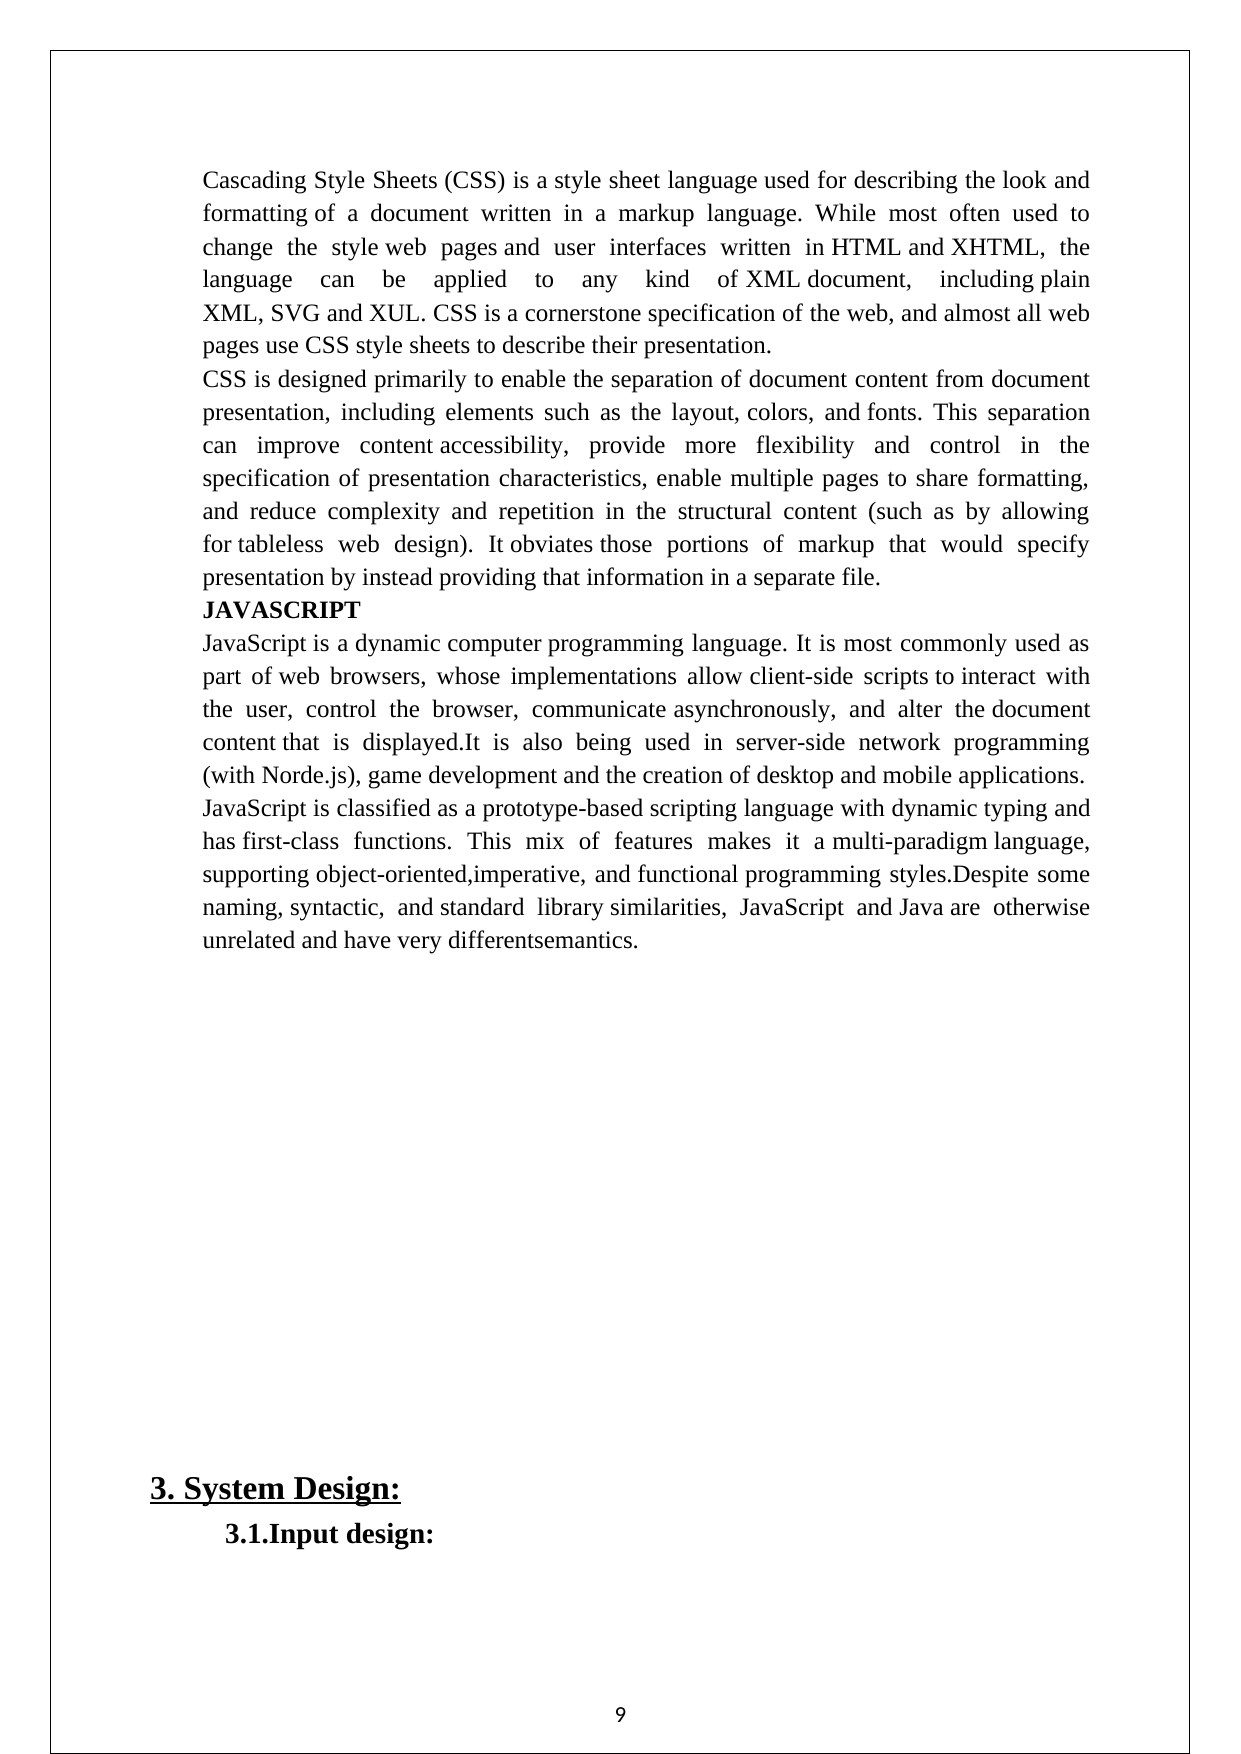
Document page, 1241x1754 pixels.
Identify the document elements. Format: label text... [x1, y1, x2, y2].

list JavaScript is classified as a prototype-based scripting language with dynamic typing and has first-class functions. This mix of features makes it a multi-paradigm language, supporting object-oriented,imperative, and functional programming styles.Despite some naming, syntactic, and standard library similarities, JavaScript and Java are otherwise unrelated and have very differentsemantics. [202, 793, 1090, 954]
list 3.1.Input design: [225, 1516, 1090, 1549]
list JAVASCRIPT [202, 595, 1090, 623]
list JavaScript is a dynamic computer programming language. It is most commonly used as part of web browsers, whose implementations allow client-side scripts to interact with the user, control the browser, communicate asynchronously, and alter the document content that is displayed.It is also being used in server-side network programming (with Norde.js), game development and the creation of desktop and mobile applications. [202, 628, 1090, 789]
list Cascading Style Sheets (CSS) is a style sheet language used for describing the look and formatting of a document written in a markup language. While most often used to change the style web pages and user interfaces written in HTML and XHTML, the language can be applied to any kind of XML document, including plain XML, SVG and XUL. CSS is a cornerstone specification of the web, and almost all web pages use CSS style sheets to describe their presentation. [202, 166, 1090, 359]
list CSS is designed primarily to enable the separation of document content from document presentation, including elements such as the layout, colors, and fonts. This separation can improve content accessibility, provide more flexibility and control in the specification of presentation characteristics, enable multiple pages to share formatting, and reduce complexity and repetition in the structural content (such as by allowing for tableless web design). It obviates those portions of markup that would specify presentation by instead providing that information in a separate file. [202, 364, 1090, 591]
text 3. System Design: [150, 1469, 1090, 1507]
